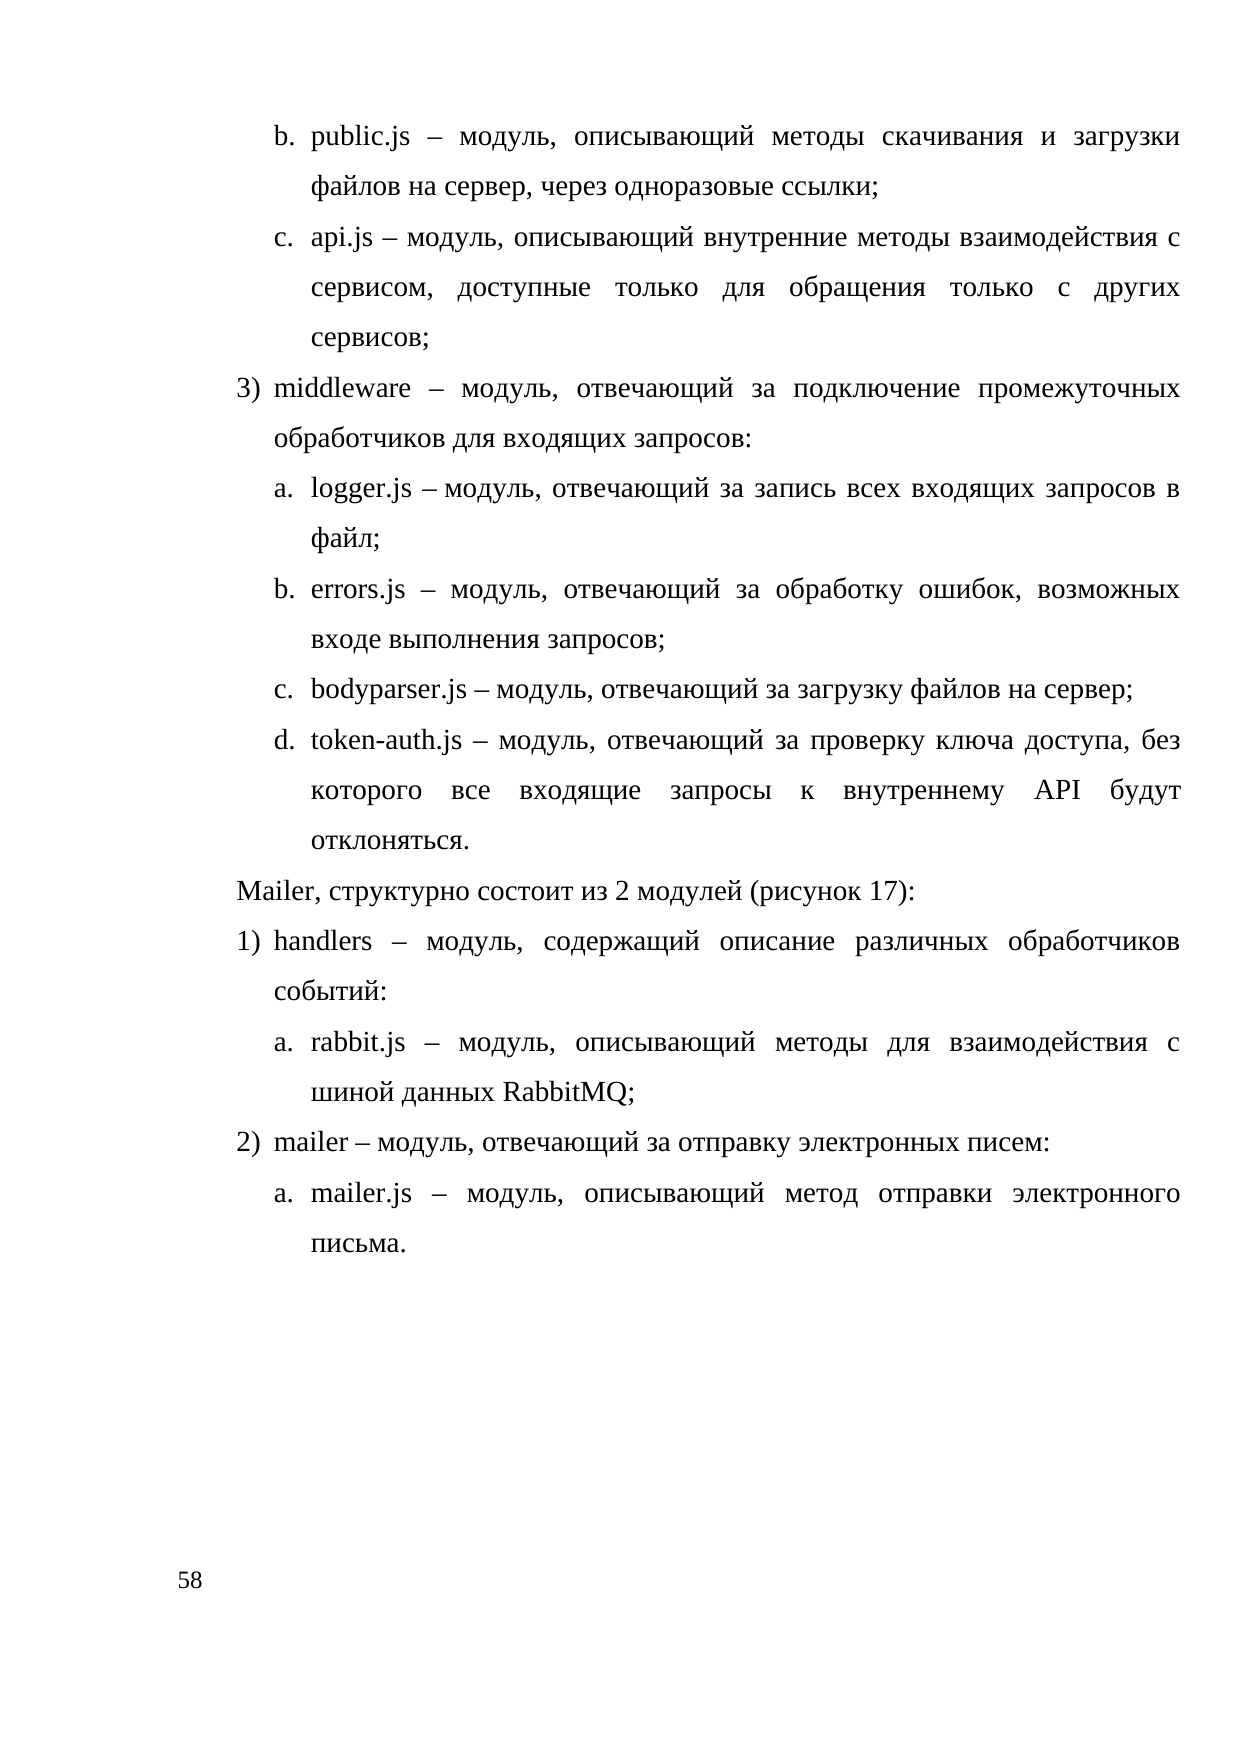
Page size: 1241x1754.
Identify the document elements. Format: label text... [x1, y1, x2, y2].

list rabbit.js – модуль, описывающий методы для взаимодействия с шиной данных RabbitMQ; [273, 1024, 1181, 1108]
list mailer – модуль, отвечающий за отправку электронных писем: [236, 1124, 1181, 1158]
text Mailer, структурно состоит из 2 модулей (рисунок 17): [177, 873, 1181, 906]
list logger.js – модуль, отвечающий за запись всех входящих запросов в файл; [273, 470, 1181, 554]
list handlers – модуль, содержащий описание различных обработчиков событий: [236, 923, 1181, 1007]
list errors.js – модуль, отвечающий за обработку ошибок, возможных входе выполнения запросов; [273, 571, 1181, 655]
list bodyparser.js – модуль, отвечающий за загрузку файлов на сервер; [273, 672, 1181, 705]
list api.js – модуль, описывающий внутренние методы взаимодействия с сервисом, доступные только для обращения только с других сервисов; [273, 219, 1181, 353]
list mailer.js – модуль, описывающий метод отправки электронного письма. [273, 1175, 1181, 1258]
list token-auth.js – модуль, отвечающий за проверку ключа доступа, без которого все входящие запросы к внутреннему API будут отклоняться. [273, 722, 1181, 856]
list public.js – модуль, описывающий методы скачивания и загрузки файлов на сервер, через одноразовые ссылки; [273, 118, 1181, 202]
list middleware – модуль, отвечающий за подключение промежуточных обработчиков для входящих запросов: [236, 370, 1181, 453]
